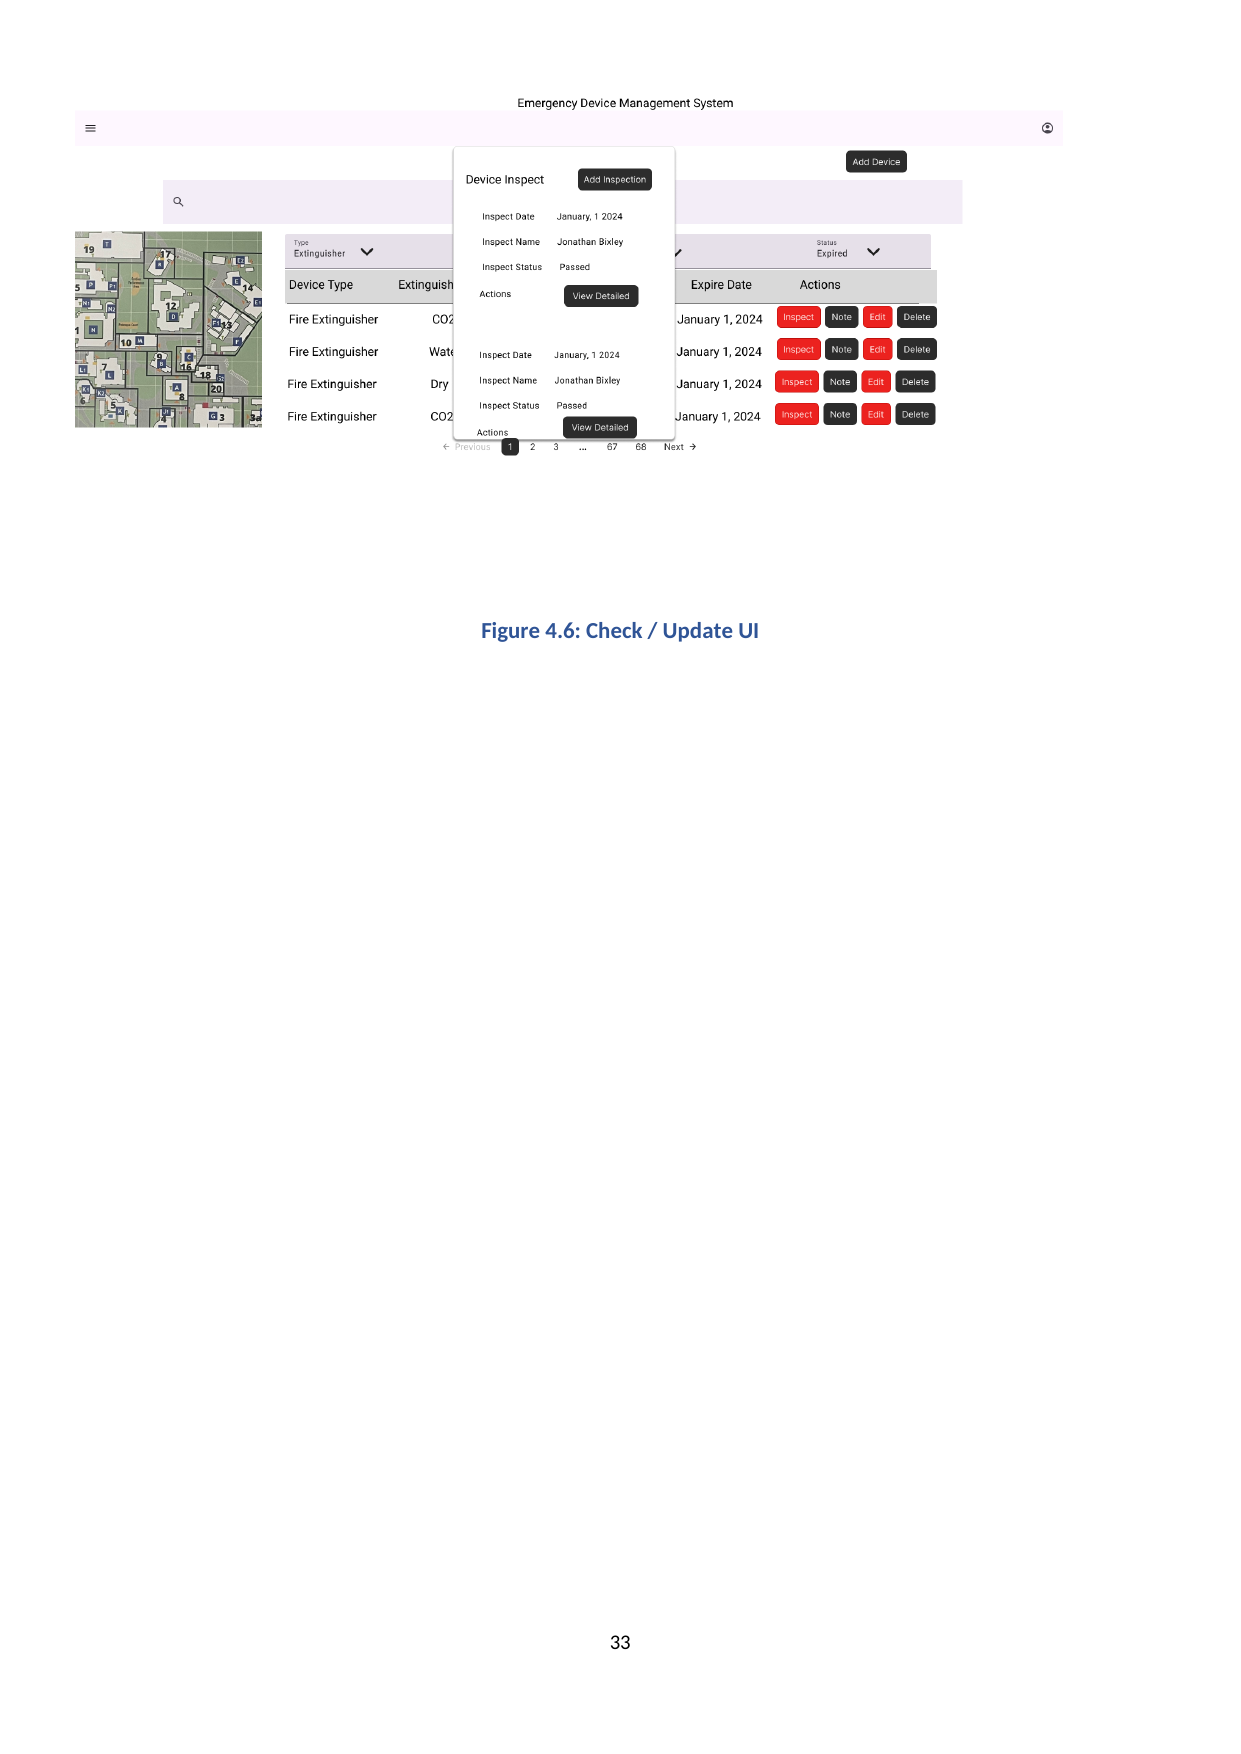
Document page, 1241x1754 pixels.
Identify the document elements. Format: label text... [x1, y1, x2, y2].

text Figure 4.6: Check / Update UI [75, 616, 1165, 644]
picture [75, 75, 1166, 592]
